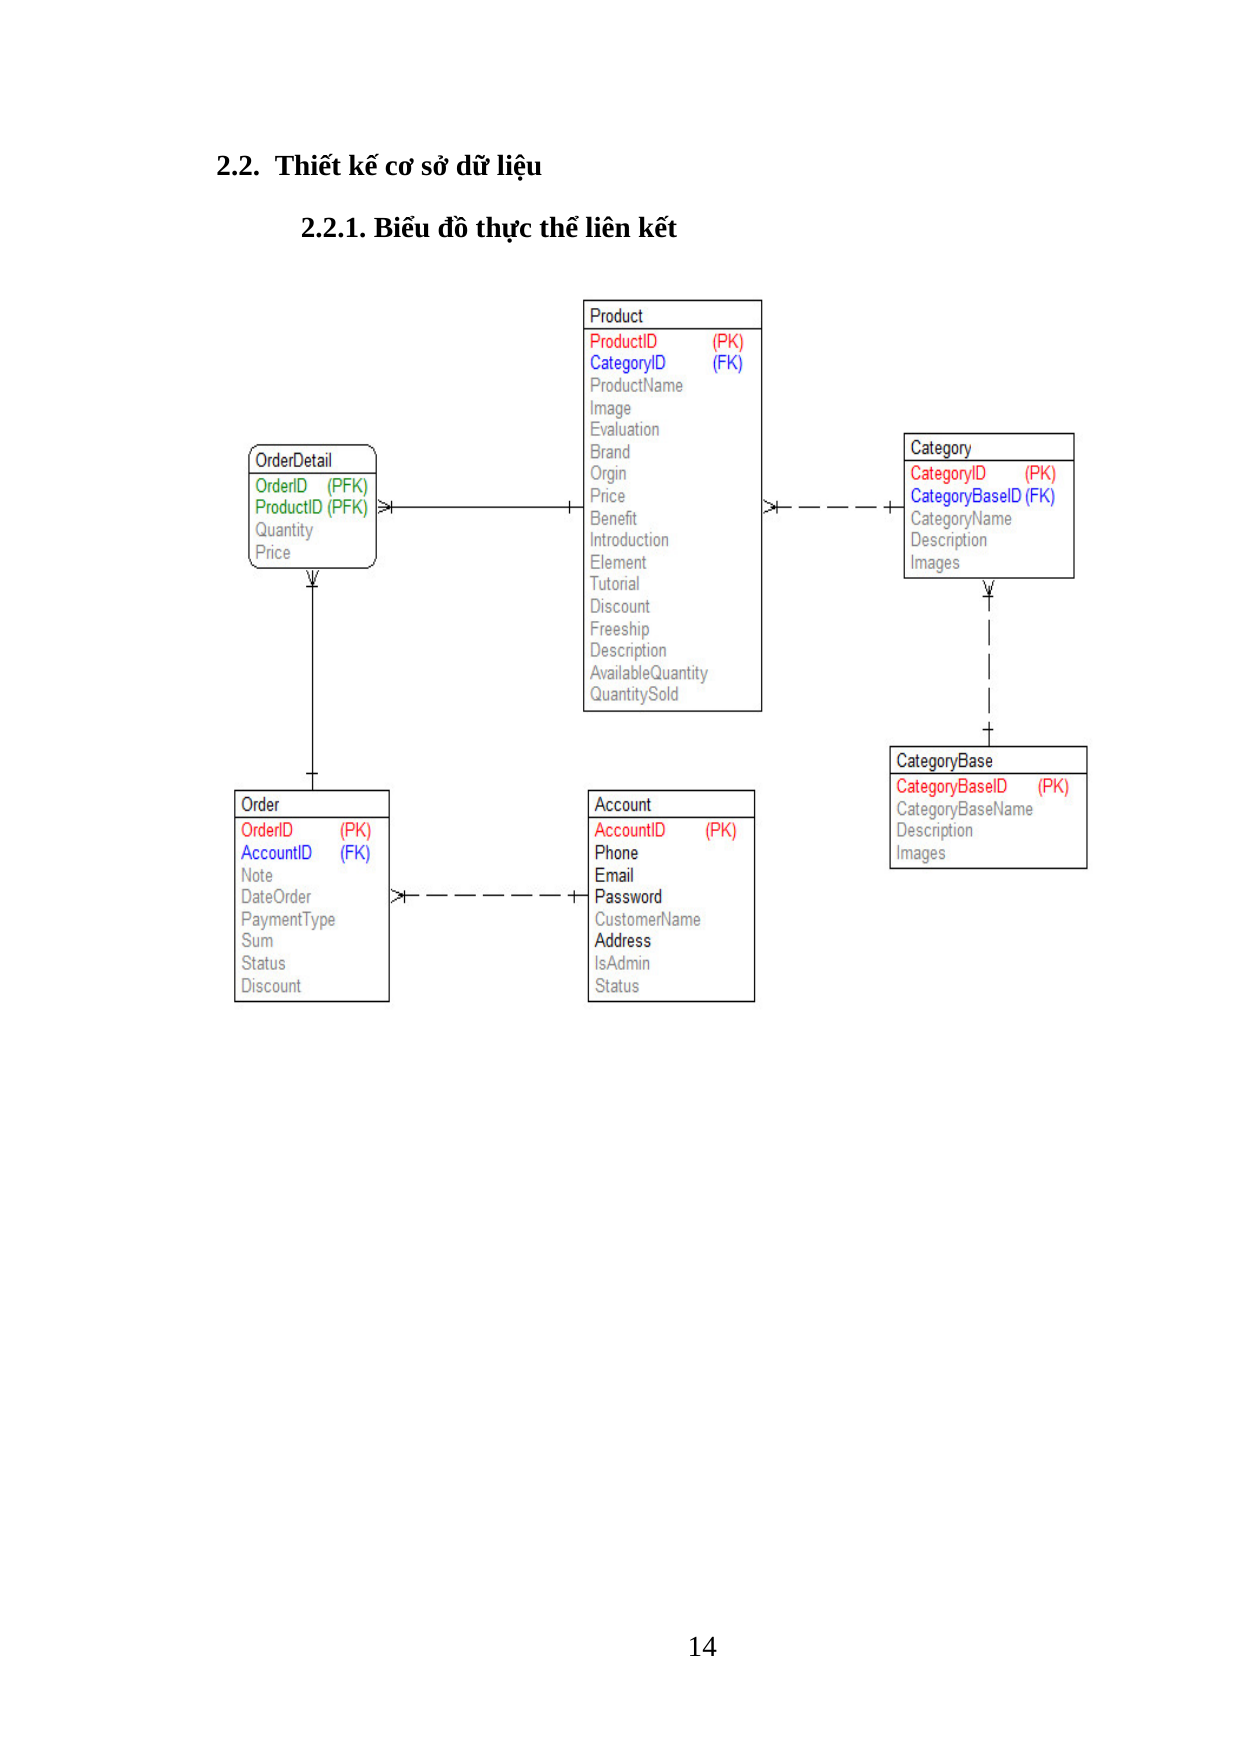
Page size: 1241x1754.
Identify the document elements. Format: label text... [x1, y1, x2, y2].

subtitle Thiết kế cơ sở dữ liệu [216, 148, 1122, 181]
subtitle Biểu đồ thực thể liên kết [226, 211, 1122, 244]
picture [206, 273, 1123, 1035]
